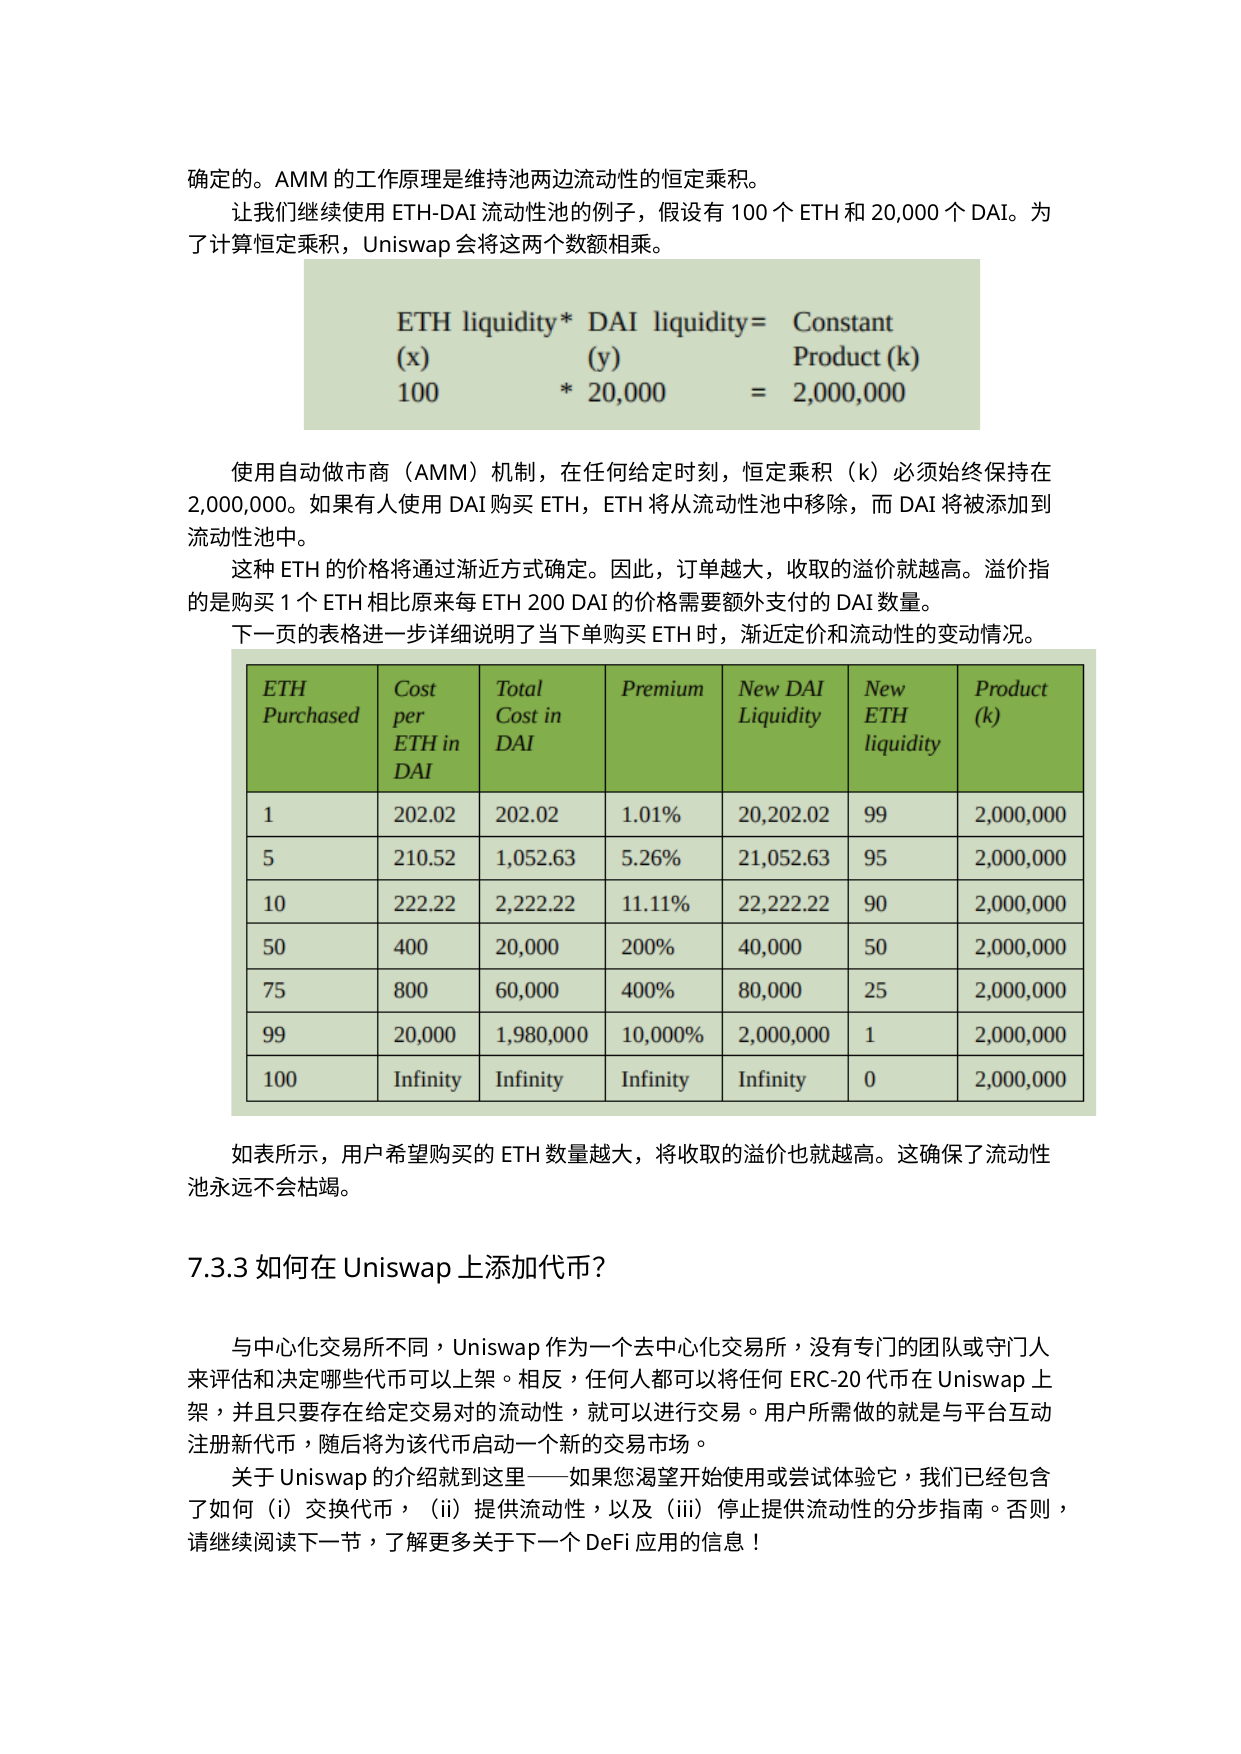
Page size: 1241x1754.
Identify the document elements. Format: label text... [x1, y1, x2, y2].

text 这种ETH的价格将通过渐近方式确定。因此，订单越大，收取的溢价就越高。溢价指的是购买1个ETH相比原来每ETH 200 DAI的价格需要额外支付的DAI数量。 [187, 552, 1053, 617]
text 让我们继续使用ETH-DAI流动性池的例子，假设有100个ETH和20,000个DAI。为了计算恒定乘积，Uniswap会将这两个数额相乘。 [187, 194, 1053, 259]
picture [231, 649, 1097, 1116]
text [187, 162, 1053, 194]
picture [303, 259, 981, 430]
subtitle 7.3.3 如何在Uniswap上添加代币？ [187, 1233, 1053, 1298]
text 关于Uniswap的介绍就到这里——如果您渴望开始使用或尝试体验它，我们已经包含了如何（i）交换代币，（ii）提供流动性，以及（iii）停止提供流动性的分步指南。否则，请继续阅读下一节，了解更多关于下一个DeFi应用的信息！ [187, 1459, 1053, 1557]
text 使用自动做市商（AMM）机制，在任何给定时刻，恒定乘积（k）必须始终保持在2,000,000。如果有人使用DAI购买ETH，ETH将从流动性池中移除，而DAI将被添加到流动性池中。 [187, 454, 1053, 552]
text 与中心化交易所不同，Uniswap作为一个去中心化交易所，没有专门的团队或守门人来评估和决定哪些代币可以上架。相反，任何人都可以将任何ERC-20代币在Uniswap上架，并且只要存在给定交易对的流动性，就可以进行交易。用户所需做的就是与平台互动，注册新代币，随后将为该代币启动一个新的交易市场。 [187, 1329, 1053, 1459]
text 下一页的表格进一步详细说明了当下单购买ETH时，渐近定价和流动性的变动情况。 [187, 617, 1053, 649]
text 如表所示，用户希望购买的ETH数量越大，将收取的溢价也就越高。这确保了流动性池永远不会枯竭。 [187, 1137, 1053, 1202]
